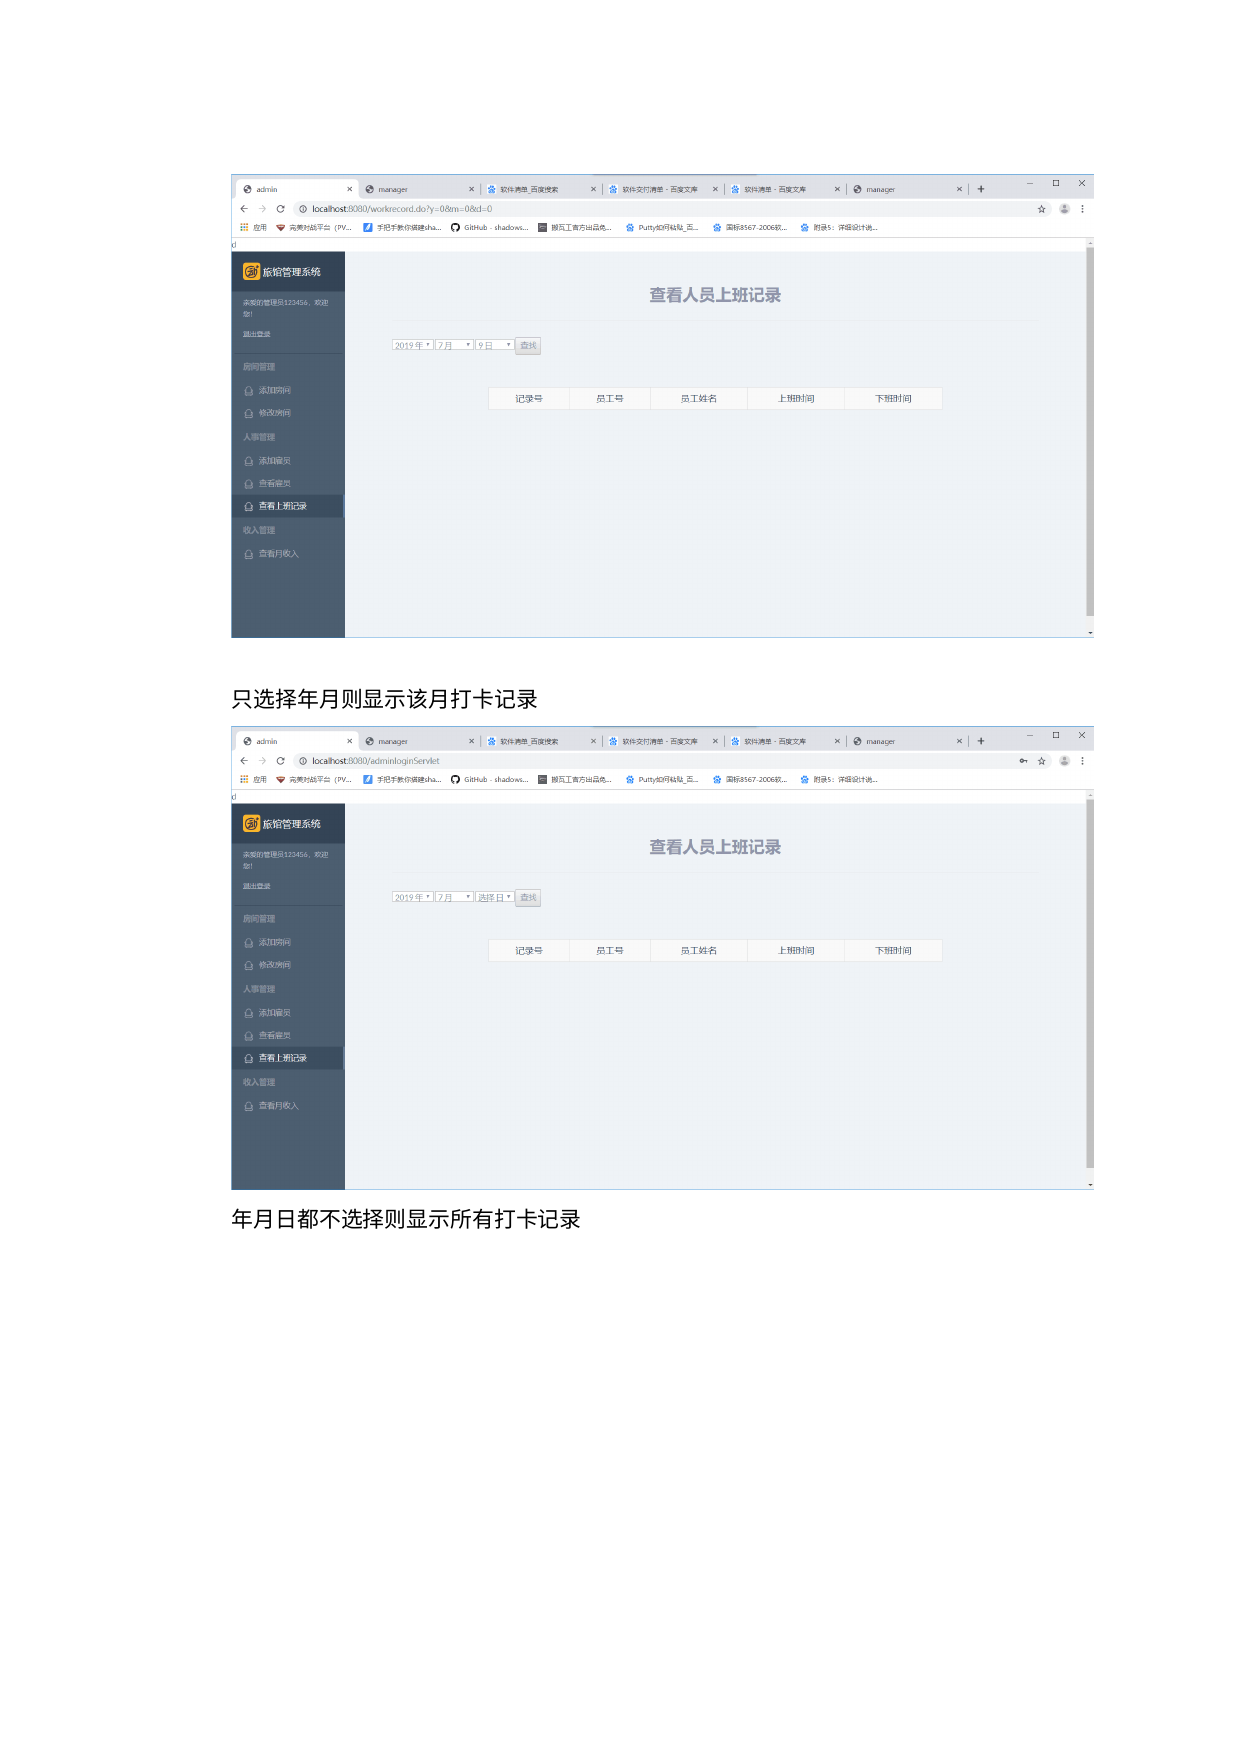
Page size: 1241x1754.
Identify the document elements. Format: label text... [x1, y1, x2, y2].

picture [231, 174, 1094, 638]
text 只选择年月则显示该月打卡记录 [187, 682, 1053, 714]
picture [231, 726, 1094, 1190]
text 年月日都不选择则显示所有打卡记录 [187, 1202, 1053, 1234]
